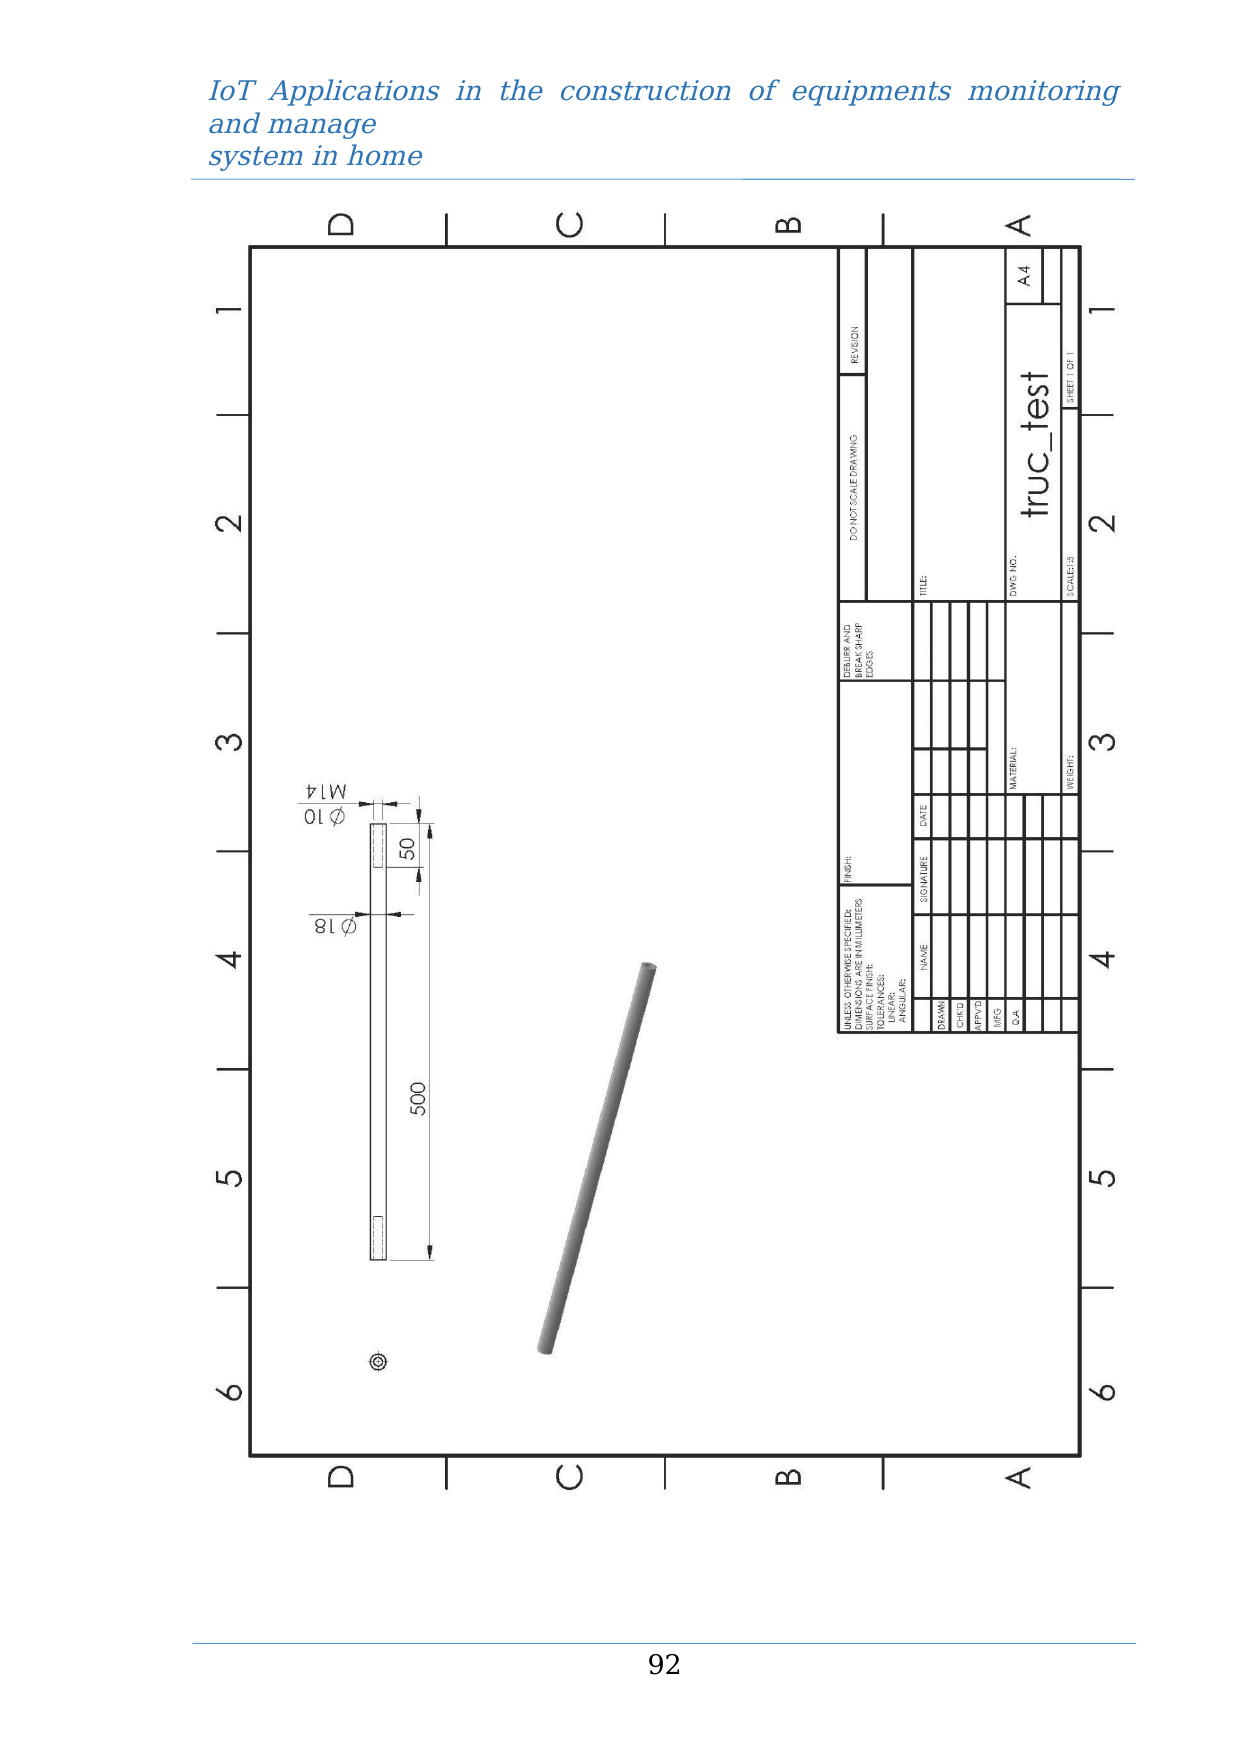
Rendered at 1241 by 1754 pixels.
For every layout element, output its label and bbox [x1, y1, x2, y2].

picture [206, 203, 1123, 1499]
